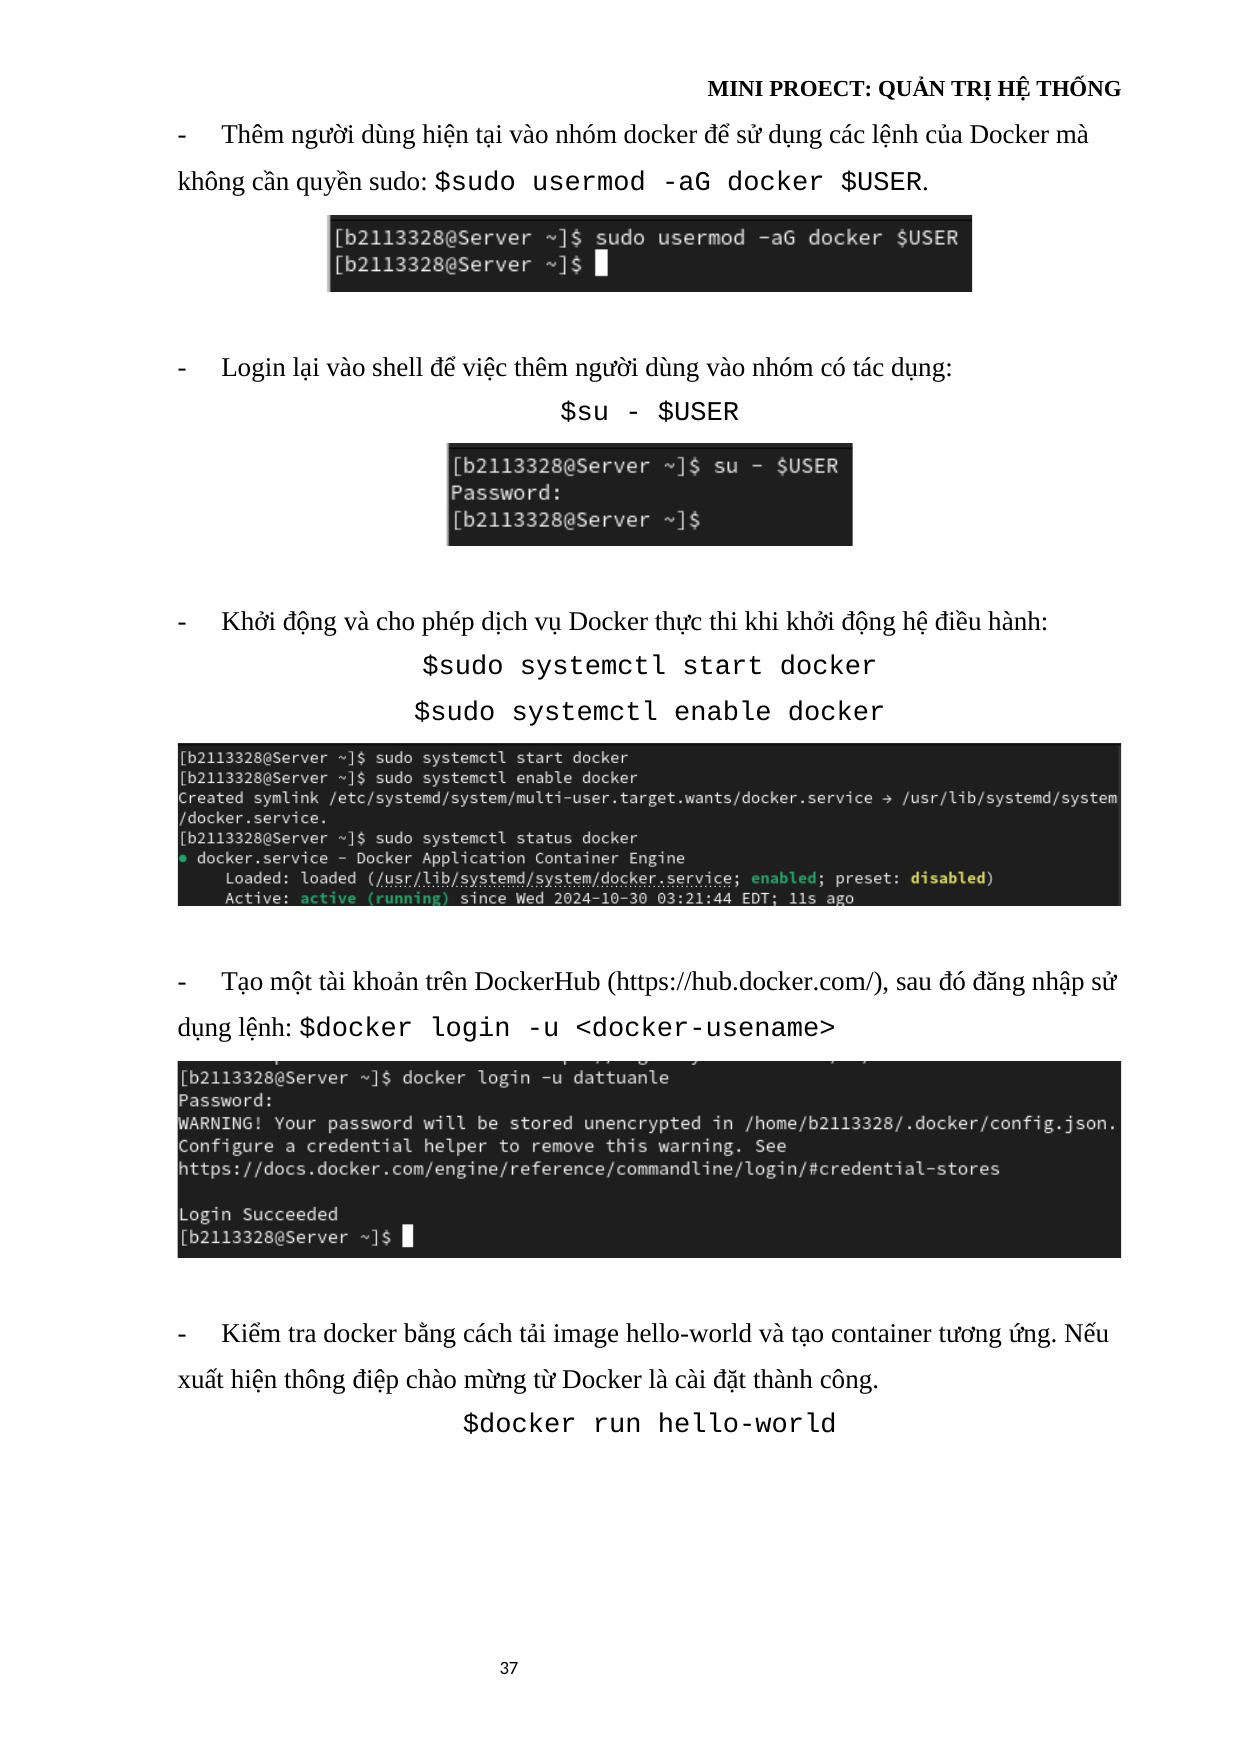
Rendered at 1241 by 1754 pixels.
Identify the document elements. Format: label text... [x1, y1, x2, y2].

text - Tạo một tài khoản trên DockerHub (https://hub.docker.com/), sau đó đăng nhập sử dụng lệnh: $docker login -u <docker-usename> [177, 965, 1122, 1045]
text - Login lại vào shell để việc thêm người dùng vào nhóm có tác dụng: [177, 351, 1122, 382]
picture [177, 1061, 1122, 1258]
text $sudo systemctl start docker [177, 652, 1122, 682]
text $docker run hello-world [177, 1410, 1122, 1441]
text - Khởi động và cho phép dịch vụ Docker thực thi khi khởi động hệ điều hành: [177, 605, 1122, 636]
text - Kiểm tra docker bằng cách tải image hello-world và tạo container tương ứng. Nếu xuất hiện thông điệp chào mừng từ Docker là cài đặt thành công. [177, 1317, 1122, 1395]
picture [177, 743, 1122, 906]
text $su - $USER [177, 398, 1122, 429]
text $sudo systemctl enable docker [177, 698, 1122, 728]
picture [326, 215, 973, 292]
text - Thêm người dùng hiện tại vào nhóm docker để sử dụng các lệnh của Docker mà không cần quyền sudo: $sudo usermod -aG docker $USER. [177, 118, 1122, 199]
picture [446, 443, 853, 546]
